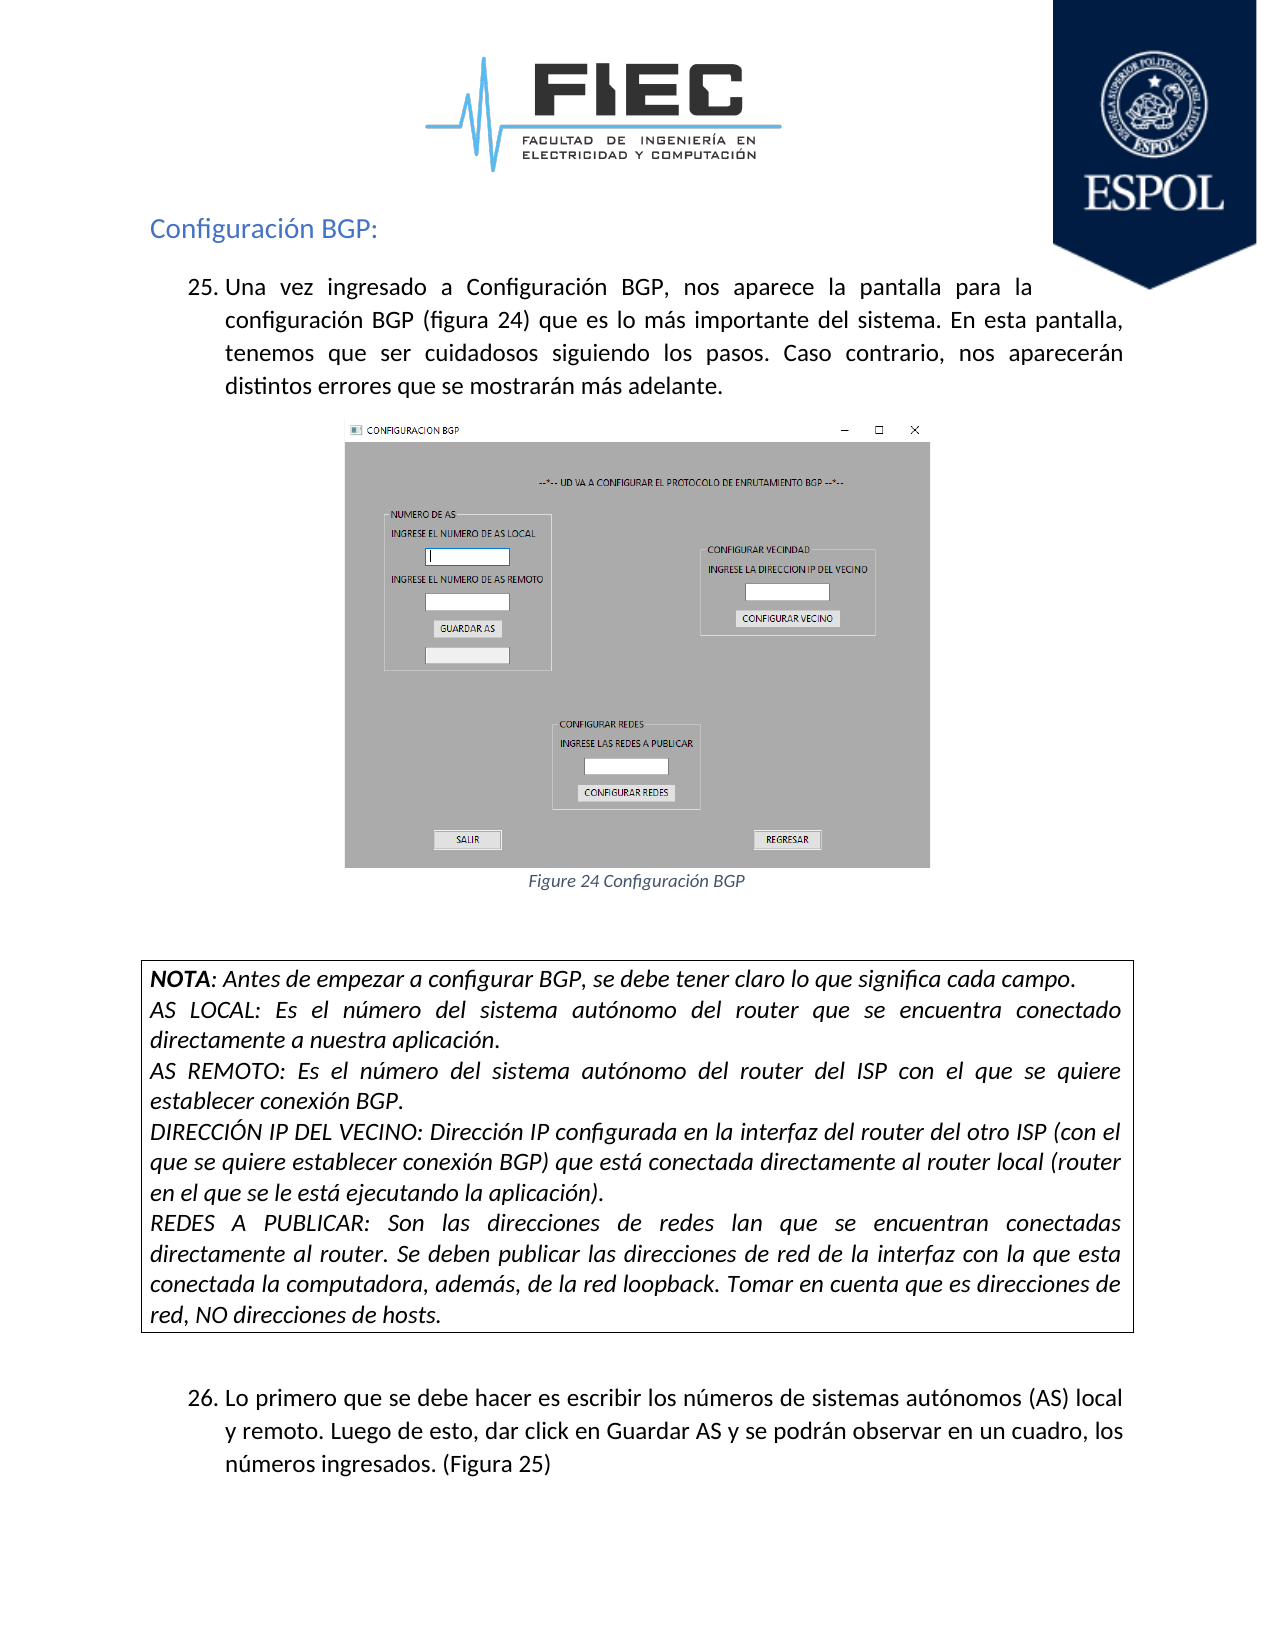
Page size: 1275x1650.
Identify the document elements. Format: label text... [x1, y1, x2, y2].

picture [1053, 0, 1257, 291]
text DIRECCIÓN IP DEL VECINO: Dirección IP configurada en la interfaz del router del otro ISP (con el que se quiere establecer conexión BGP) que está conectada directamente al router local (router en el que se le está ejecutando la aplicación). [150, 1116, 1125, 1204]
text Figure 24 Configuración BGP [150, 869, 1125, 892]
list Una vez ingresado a Configuración BGP, nos aparece la pantalla para la configuración BGP (figura 24) que es lo más importante del sistema. En esta pantalla, tenemos que ser cuidadosos siguiendo los pasos. Caso contrario, nos aparecerán distintos errores que se mostrarán más adelante. [187, 271, 1125, 401]
text REDES A PUBLICAR: Son las direcciones de redes lan que se encuentran conectadas directamente al router. Se deben publicar las direcciones de red de la interfaz con la que esta conectada la computadora, además, de la red loopback. Tomar en cuenta que es direcciones de red, NO direcciones de hosts. [142, 1204, 1133, 1332]
text NOTA: Antes de empezar a configurar BGP, se debe tener claro lo que significa cada campo. [142, 961, 1133, 994]
text Configuración BGP: [150, 211, 1125, 246]
picture [344, 419, 931, 868]
picture [420, 43, 788, 194]
text AS LOCAL: Es el número del sistema autónomo del router que se encuentra conectado directamente a nuestra aplicación. [150, 994, 1125, 1055]
list Lo primero que se debe hacer es escribir los números de sistemas autónomos (AS) local y remoto. Luego de esto, dar click en Guardar AS y se podrán observar en un cuadro, los números ingresados. (Figura 25) [187, 1382, 1125, 1479]
text AS REMOTO: Es el número del sistema autónomo del router del ISP con el que se quiere establecer conexión BGP. [150, 1055, 1125, 1116]
